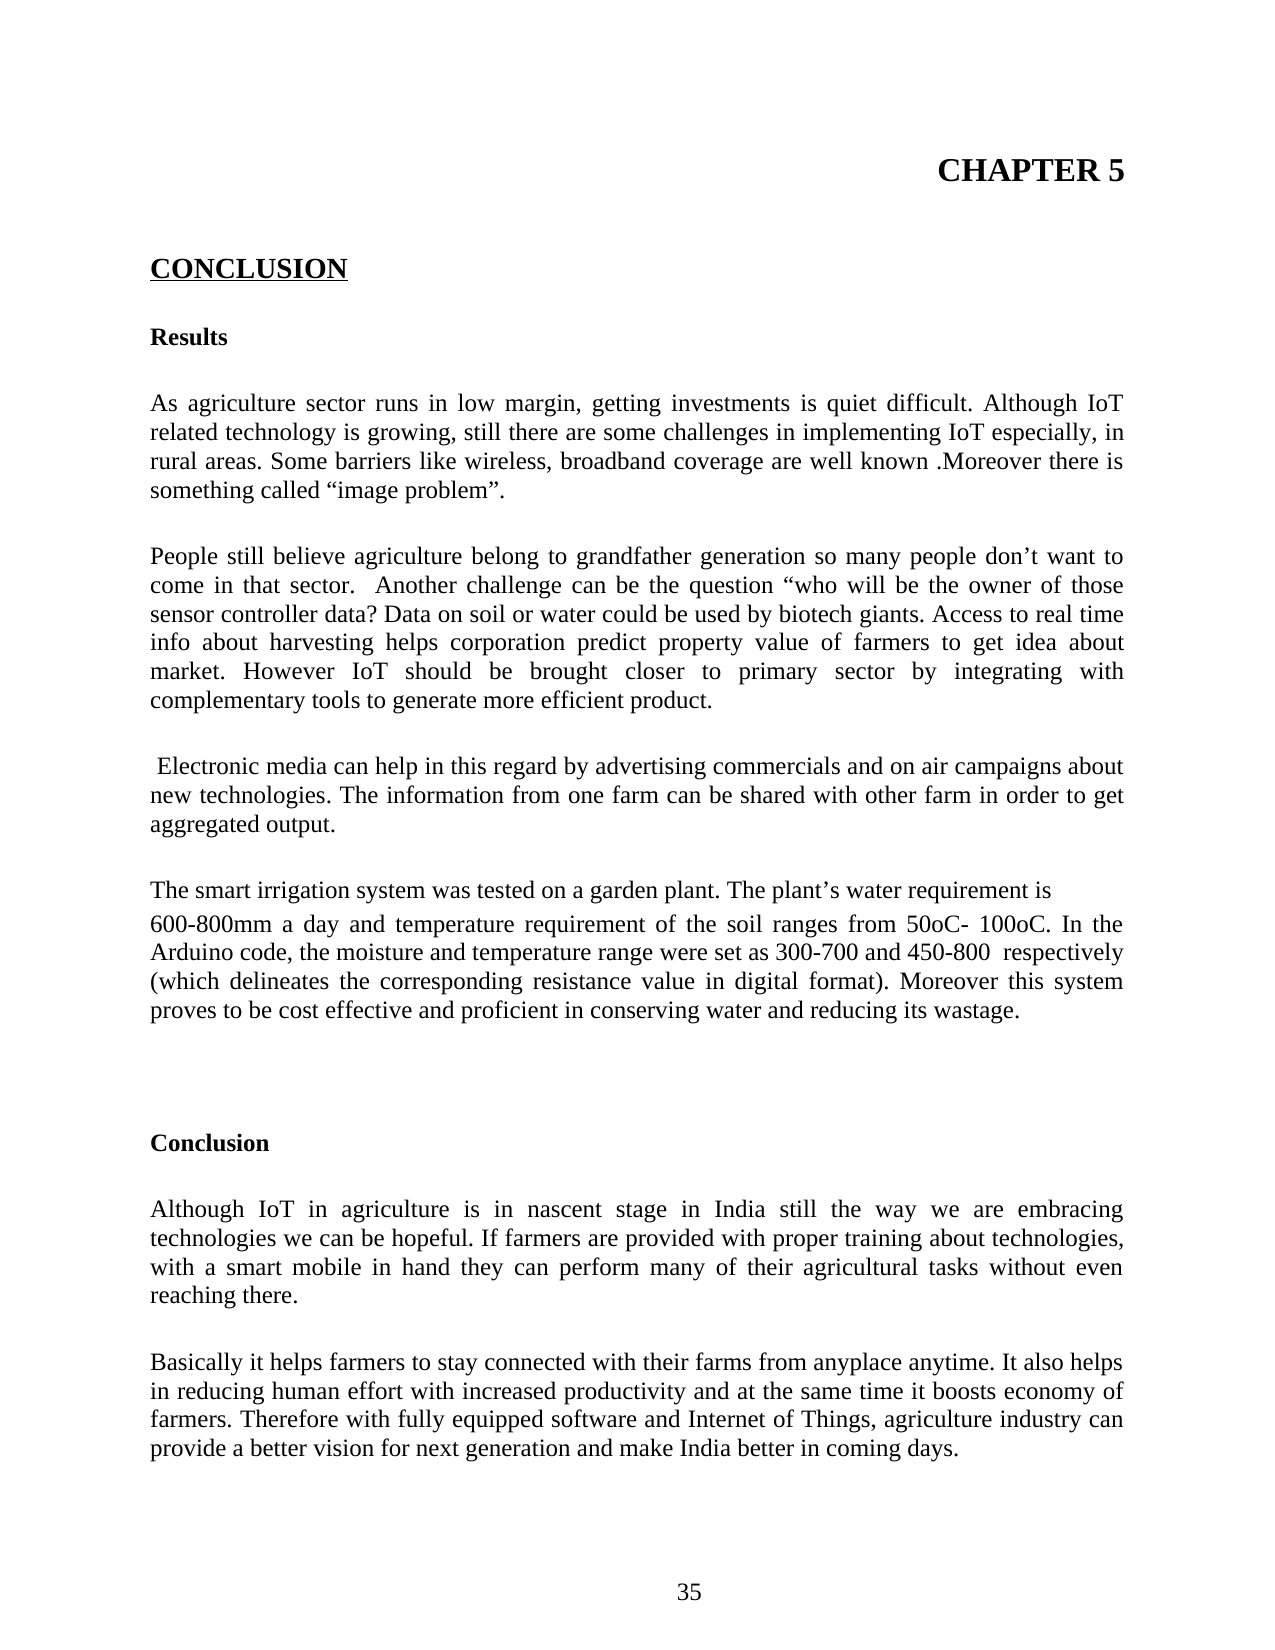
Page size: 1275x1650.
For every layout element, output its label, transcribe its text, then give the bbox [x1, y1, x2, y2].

text CONCLUSION [150, 251, 1125, 284]
text 600-800mm a day and temperature requirement of the soil ranges from 50oC- 100oC. In the Arduino code, the moisture and temperature range were set as 300-700 and 450-800 respectively (which delineates the corresponding resistance value in digital format). Moreover this system proves to be cost effective and proficient in conserving water and reducing its wastage. [150, 909, 1125, 1024]
text Although IoT in agriculture is in nascent stage in India still the way we are embracing technologies we can be hopeful. If farmers are provided with proper training about technologies, with a smart mobile in hand they can perform many of their agricultural tasks without even reaching there. [150, 1194, 1125, 1309]
text CHAPTER 5 [150, 150, 1125, 188]
text The smart irrigation system was tested on a garden plant. The plant’s water requirement is [150, 875, 1125, 904]
text Results [150, 322, 1125, 351]
text Basically it helps farmers to stay connected with their farms from anyplace anytime. It also helps in reducing human effort with increased productivity and at the same time it boosts economy of farmers. Therefore with fully equipped software and Internet of Things, agriculture industry can provide a better vision for next generation and make India better in coming days. [150, 1347, 1125, 1462]
text Electronic media can help in this regard by advertising commercials and on air campaigns about new technologies. The information from one farm can be shared with other farm in order to get aggregated output. [150, 751, 1125, 838]
text People still believe agriculture belong to grandfather generation so many people don’t want to come in that sector. Another challenge can be the question “who will be the owner of those sensor controller data? Data on soil or water could be used by biotech giants. Access to real time info about harvesting helps corporation predict property value of farmers to get idea about market. However IoT should be brought closer to primary sector by integrating with complementary tools to generate more efficient product. [150, 541, 1125, 714]
text Conclusion [150, 1128, 1125, 1157]
text As agriculture sector runs in low margin, getting investments is quiet difficult. Although IoT related technology is growing, still there are some challenges in implementing IoT especially, in rural areas. Some barriers like wireless, broadband coverage are well known .Moreover there is something called “image problem”. [150, 388, 1125, 503]
